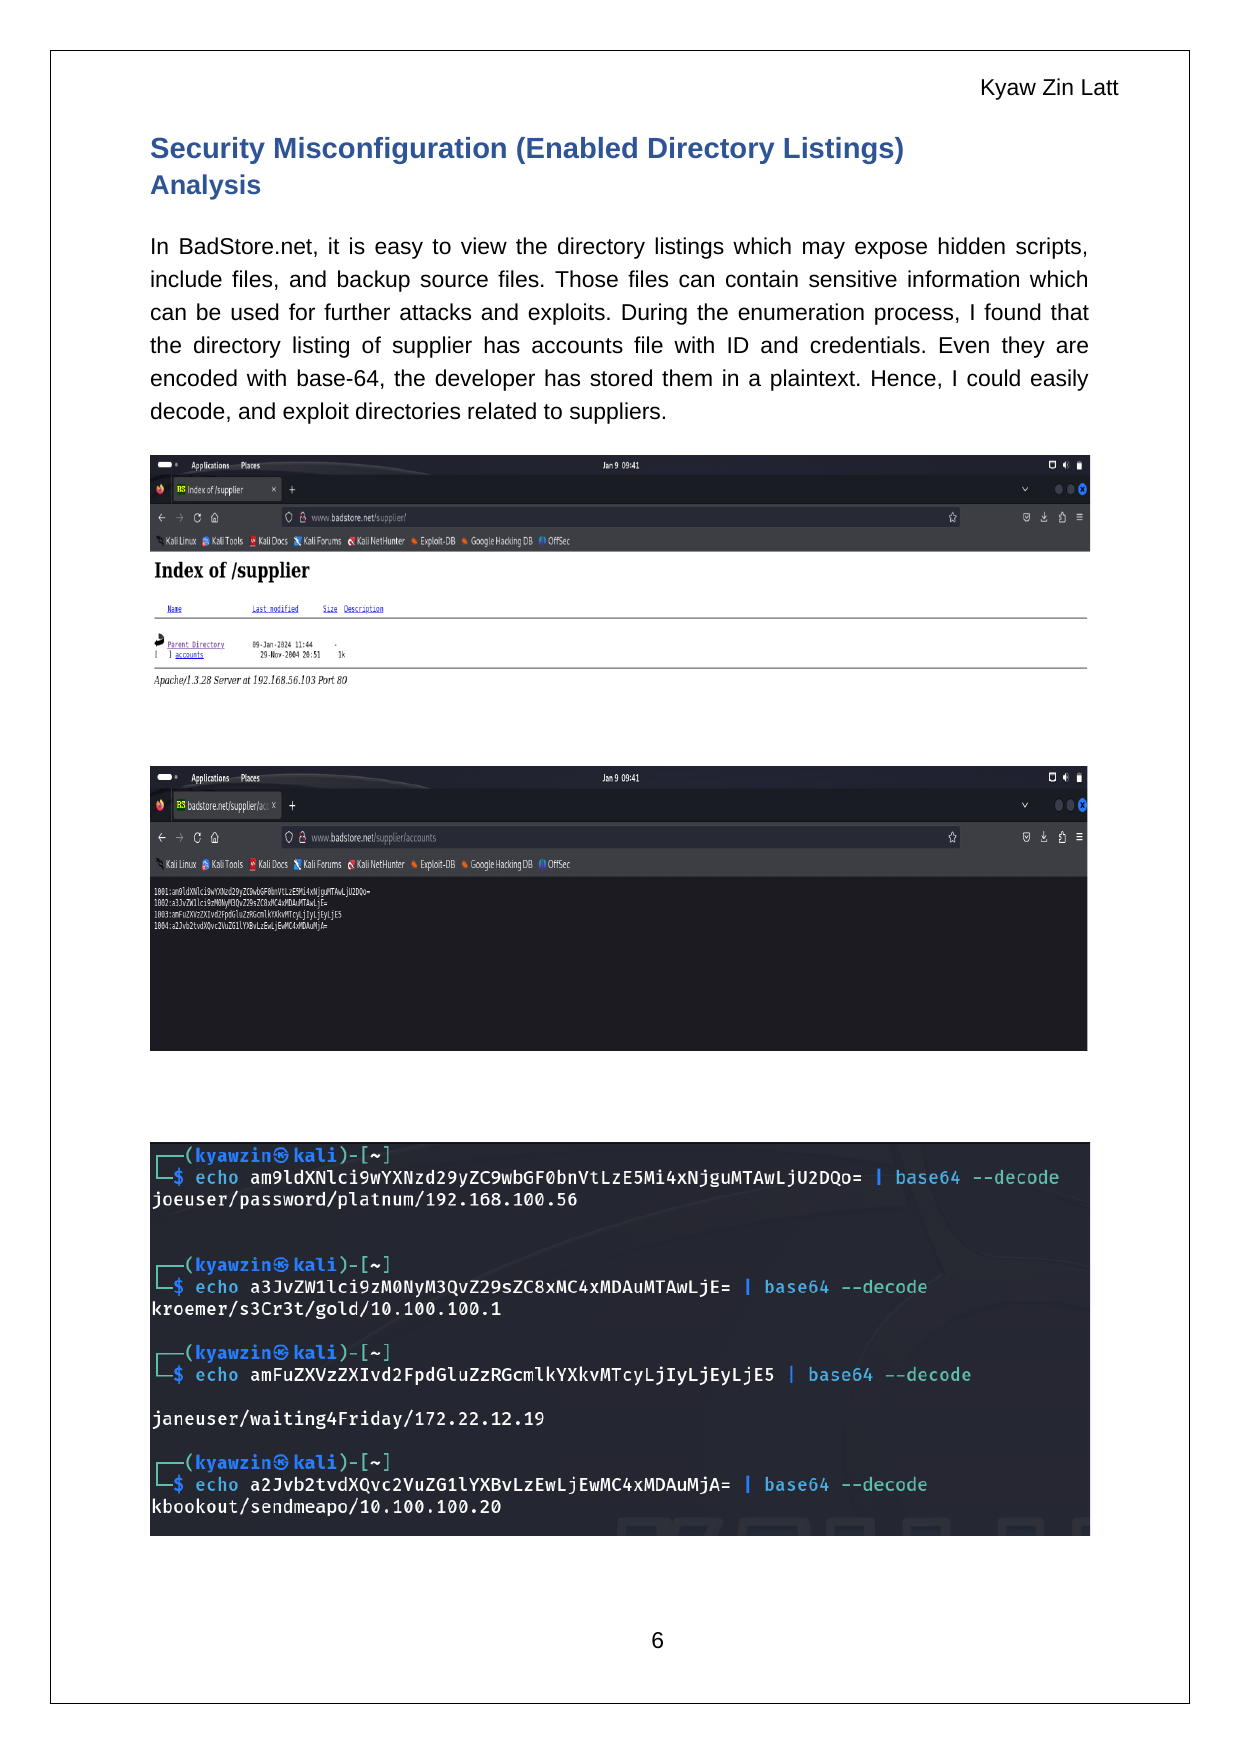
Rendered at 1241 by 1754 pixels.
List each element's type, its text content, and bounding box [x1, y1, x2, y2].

picture [150, 1142, 1091, 1536]
text In BadStore.net, it is easy to view the directory listings which may expose hidden scripts, include files, and backup source files. Those files can contain sensitive information which can be used for further attacks and exploits. During the enumeration process, I found that the directory listing of supplier has accounts file with ID and credentials. Even they are encoded with base-64, the developer has stored them in a plaintext. Hence, I could easily decode, and exploit directories related to suppliers. [150, 233, 1090, 424]
subtitle Analysis [150, 169, 1090, 200]
subtitle Security Misconfiguration (Enabled Directory Listings) [150, 131, 1090, 165]
picture [150, 455, 1091, 707]
picture [150, 766, 1087, 1051]
